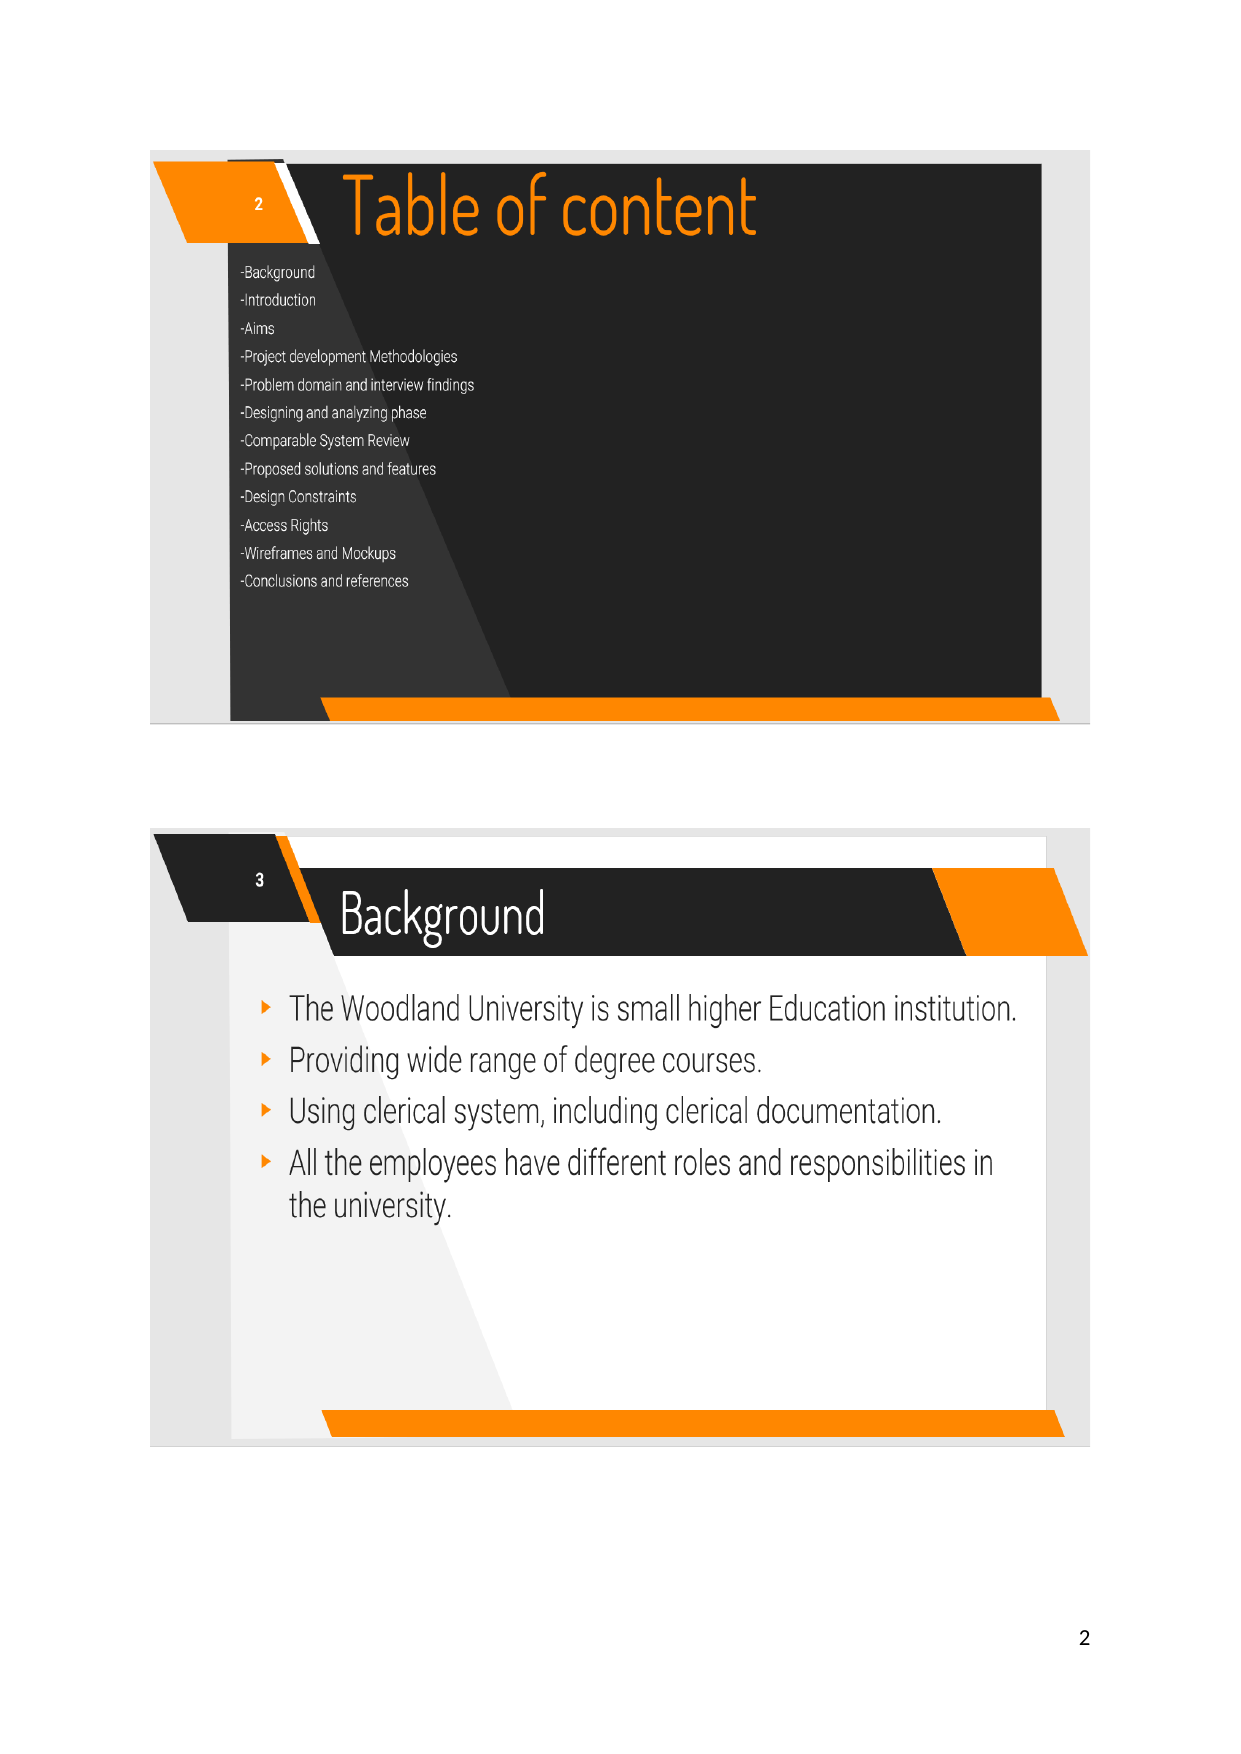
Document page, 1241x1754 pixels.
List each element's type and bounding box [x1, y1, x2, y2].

picture [150, 828, 1091, 1447]
picture [150, 150, 1091, 725]
